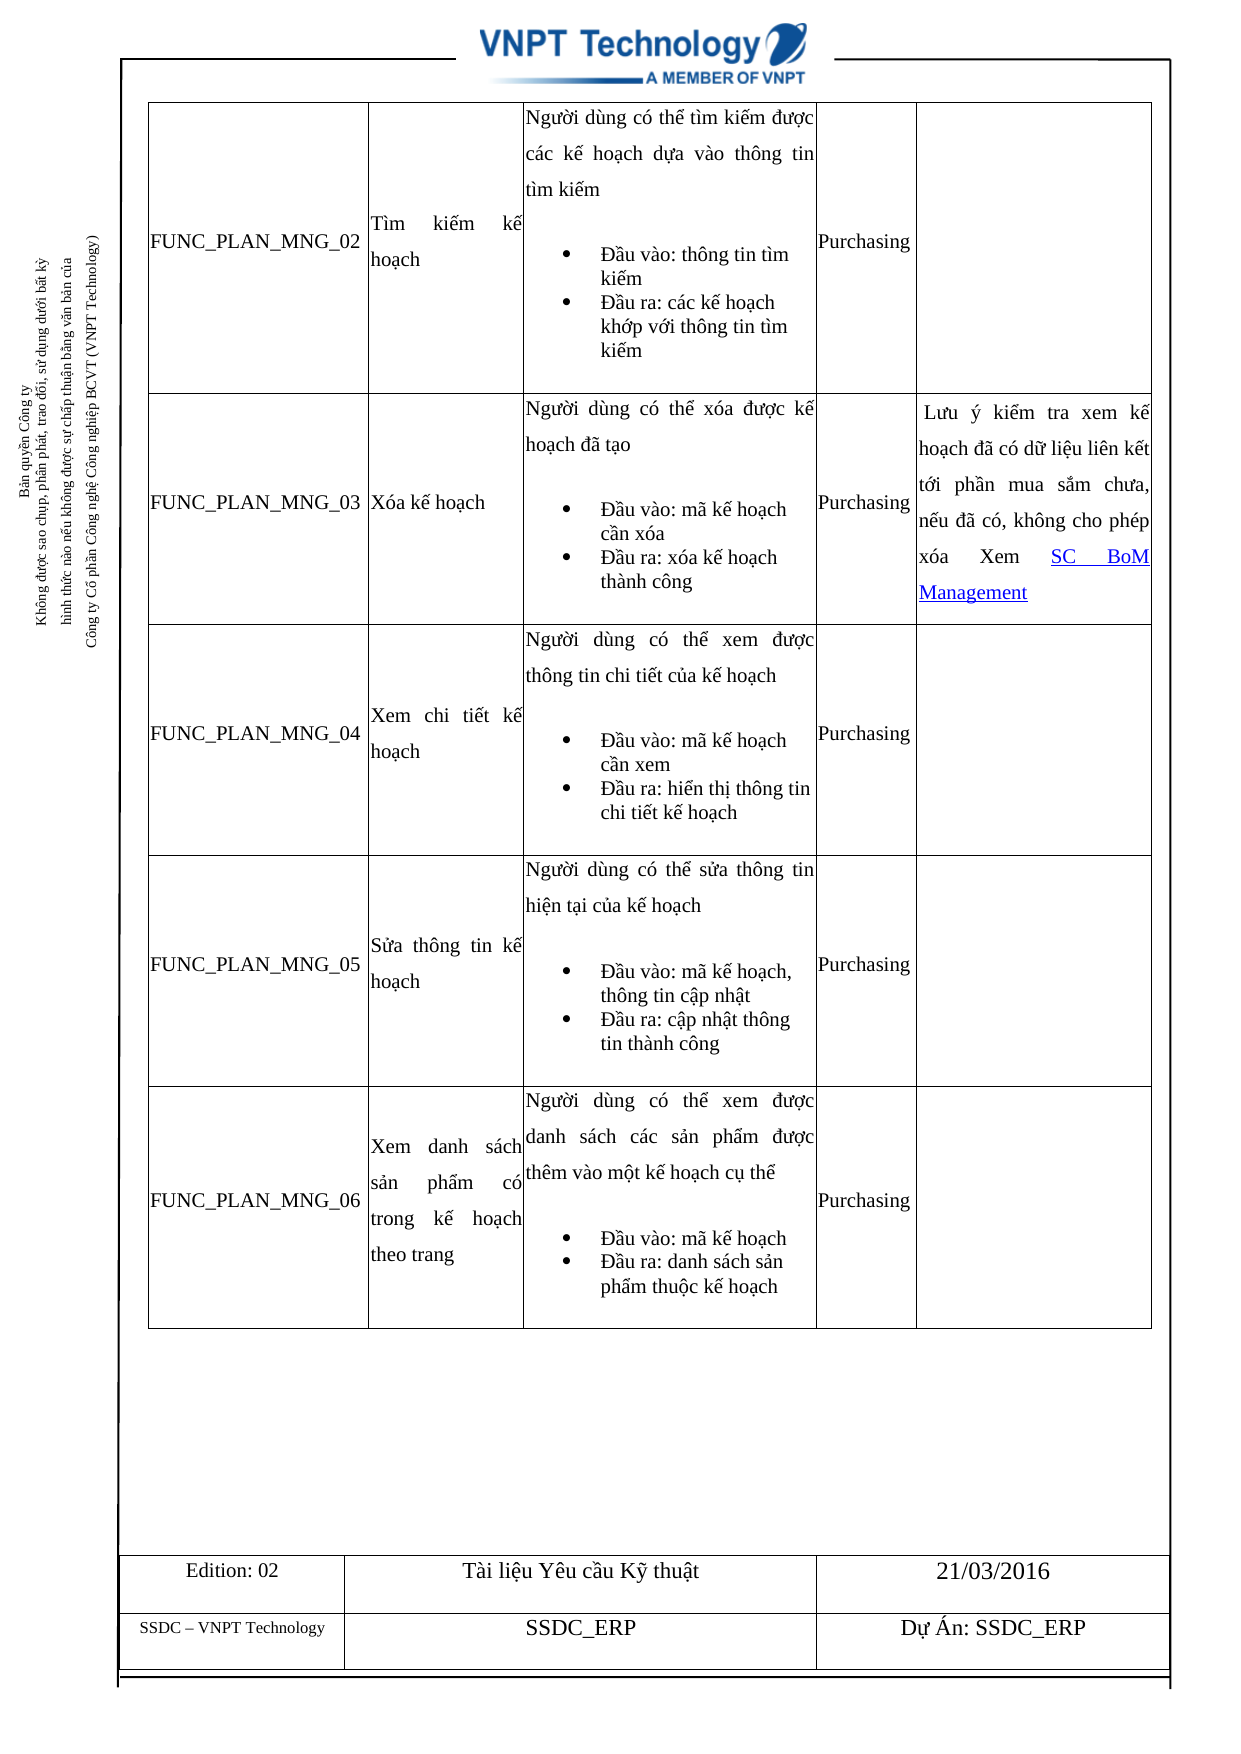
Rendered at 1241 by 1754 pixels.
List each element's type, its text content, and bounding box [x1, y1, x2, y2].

table_cell Người dùng có thể xem được danh sách các sản phẩm được thêm vào một kế hoạch cụ thể Đầu vào: mã kế hoạch Đầu ra: danh sách sản phẩm thuộc kế hoạch [524, 1087, 816, 1328]
table_cell [917, 103, 1151, 393]
table_cell [917, 625, 1151, 855]
table_cell Lưu ý kiểm tra xem kế hoạch đã có dữ liệu liên kết tới phần mua sắm chưa, nếu đã có, không cho phép xóa Xem SC BoM Management [917, 394, 1151, 624]
table_cell Xem chi tiết kế hoạch [369, 625, 523, 855]
table_cell Tìm kiếm kế hoạch [369, 103, 523, 393]
table_cell Purchasing [817, 1087, 916, 1328]
table_cell FUNC_PLAN_MNG_05 [149, 856, 368, 1086]
table_cell FUNC_PLAN_MNG_03 [149, 394, 368, 624]
picture [479, 23, 808, 85]
table_cell Xem danh sách sản phẩm có trong kế hoạch theo trang [369, 1087, 523, 1328]
table_cell Xóa kế hoạch [369, 394, 523, 624]
table_cell [917, 856, 1151, 1086]
table_cell [917, 1087, 1151, 1328]
table_cell Người dùng có thể sửa thông tin hiện tại của kế hoạch Đầu vào: mã kế hoạch, thông tin cập nhật Đầu ra: cập nhật thông tin thành công [524, 856, 816, 1086]
table_cell Người dùng có thể xem được thông tin chi tiết của kế hoạch Đầu vào: mã kế hoạch cần xem Đầu ra: hiển thị thông tin chi tiết kế hoạch [524, 625, 816, 855]
table_cell Sửa thông tin kế hoạch [369, 856, 523, 1086]
table_cell Purchasing [817, 856, 916, 1086]
table_cell Người dùng có thể xóa được kế hoạch đã tạo Đầu vào: mã kế hoạch cần xóa Đầu ra: xóa kế hoạch thành công [524, 394, 816, 624]
table_cell FUNC_PLAN_MNG_04 [149, 625, 368, 855]
table_cell Người dùng có thể tìm kiếm được các kế hoạch dựa vào thông tin tìm kiếm Đầu vào: thông tin tìm kiếm Đầu ra: các kế hoạch khớp với thông tin tìm kiếm [524, 103, 816, 393]
table_cell Purchasing [817, 394, 916, 624]
table_cell FUNC_PLAN_MNG_02 [149, 103, 368, 393]
table_cell Purchasing [817, 103, 916, 393]
table_cell FUNC_PLAN_MNG_06 [149, 1087, 368, 1328]
table_cell Purchasing [817, 625, 916, 855]
